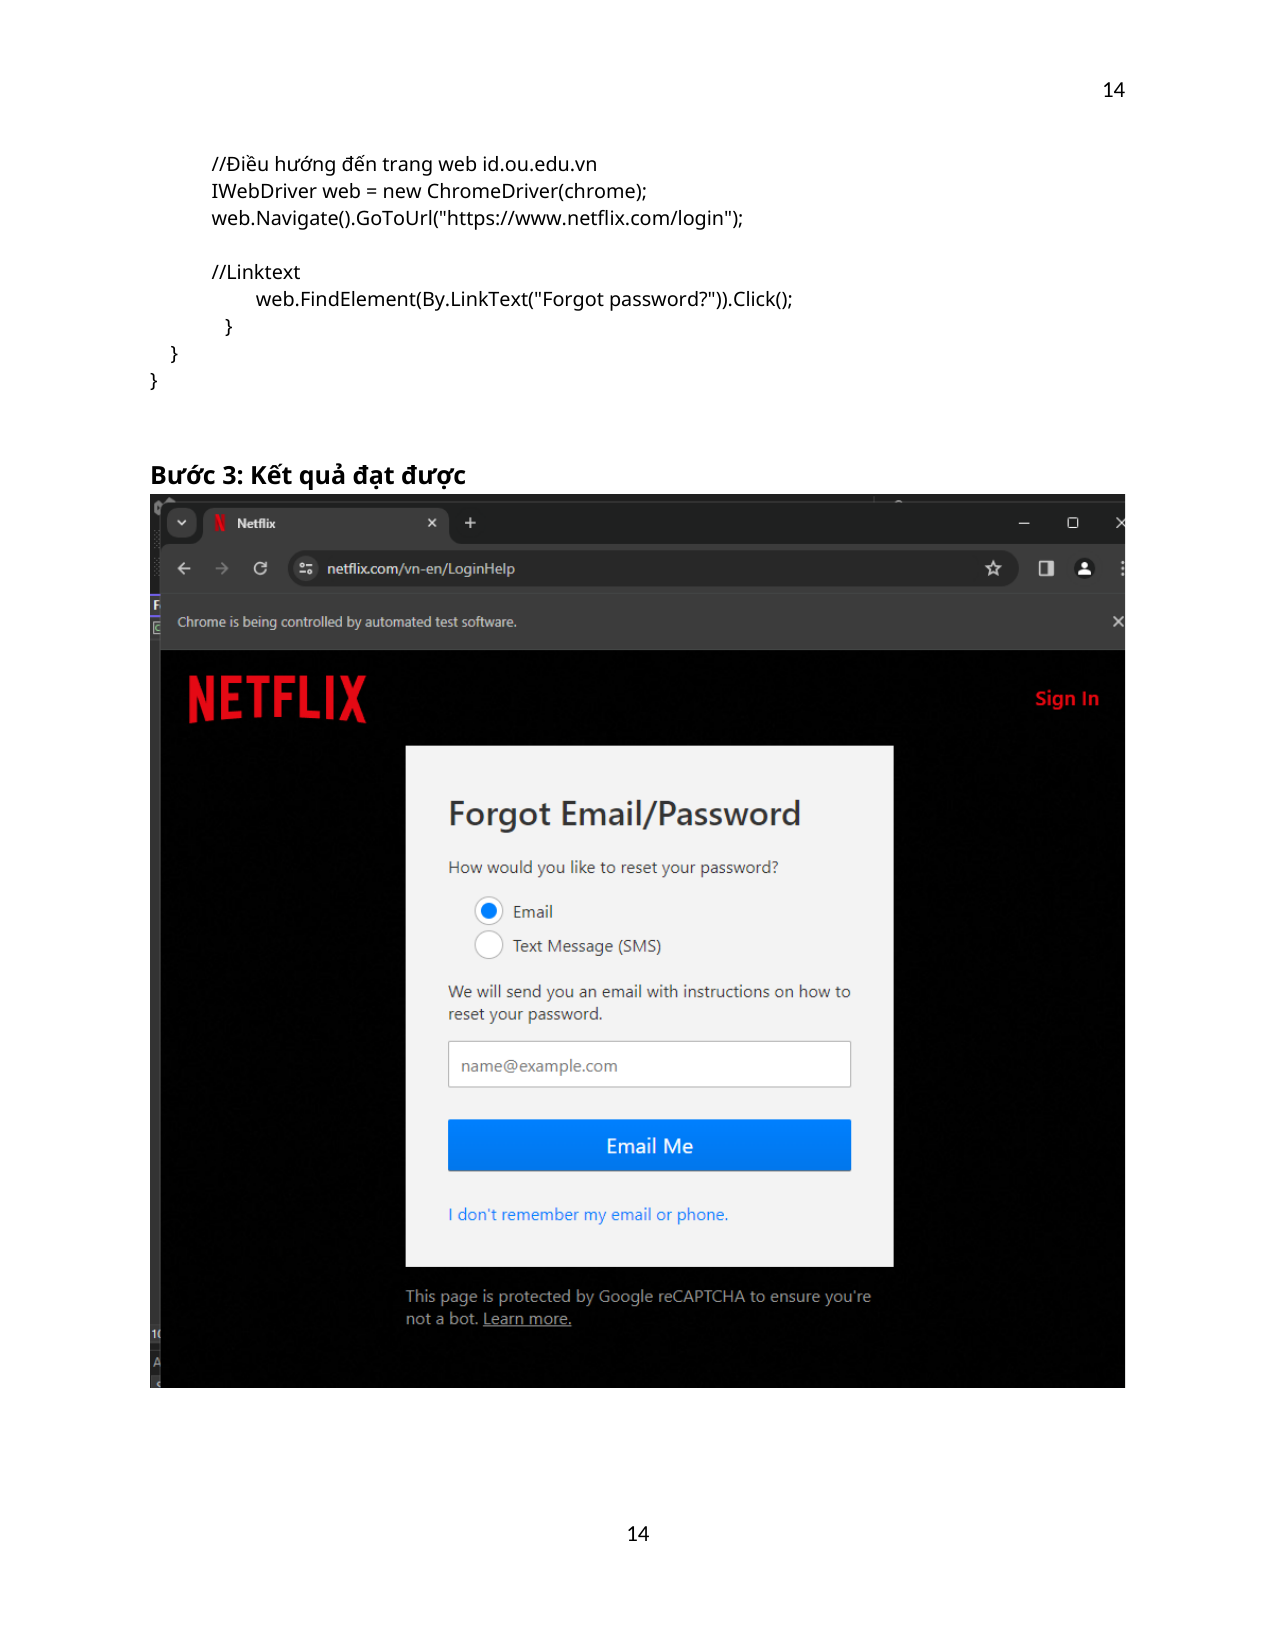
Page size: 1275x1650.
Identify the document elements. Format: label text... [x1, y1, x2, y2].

subtitle Bước 3: Kết quả đạt được [150, 457, 1125, 491]
text IWebDriver web = new ChromeDriver(chrome); [150, 177, 1125, 204]
text } [150, 339, 1125, 366]
picture [150, 494, 1125, 1388]
text //Linktext [150, 258, 1125, 285]
text } [150, 366, 1125, 393]
text //Điều hướng đến trang web id.ou.edu.vn [150, 150, 1125, 177]
text web.FindElement(By.LinkText("Forgot password?")).Click(); [225, 285, 1125, 312]
text } [225, 312, 1125, 339]
text web.Navigate().GoToUrl("https://www.netflix.com/login"); [150, 204, 1125, 231]
